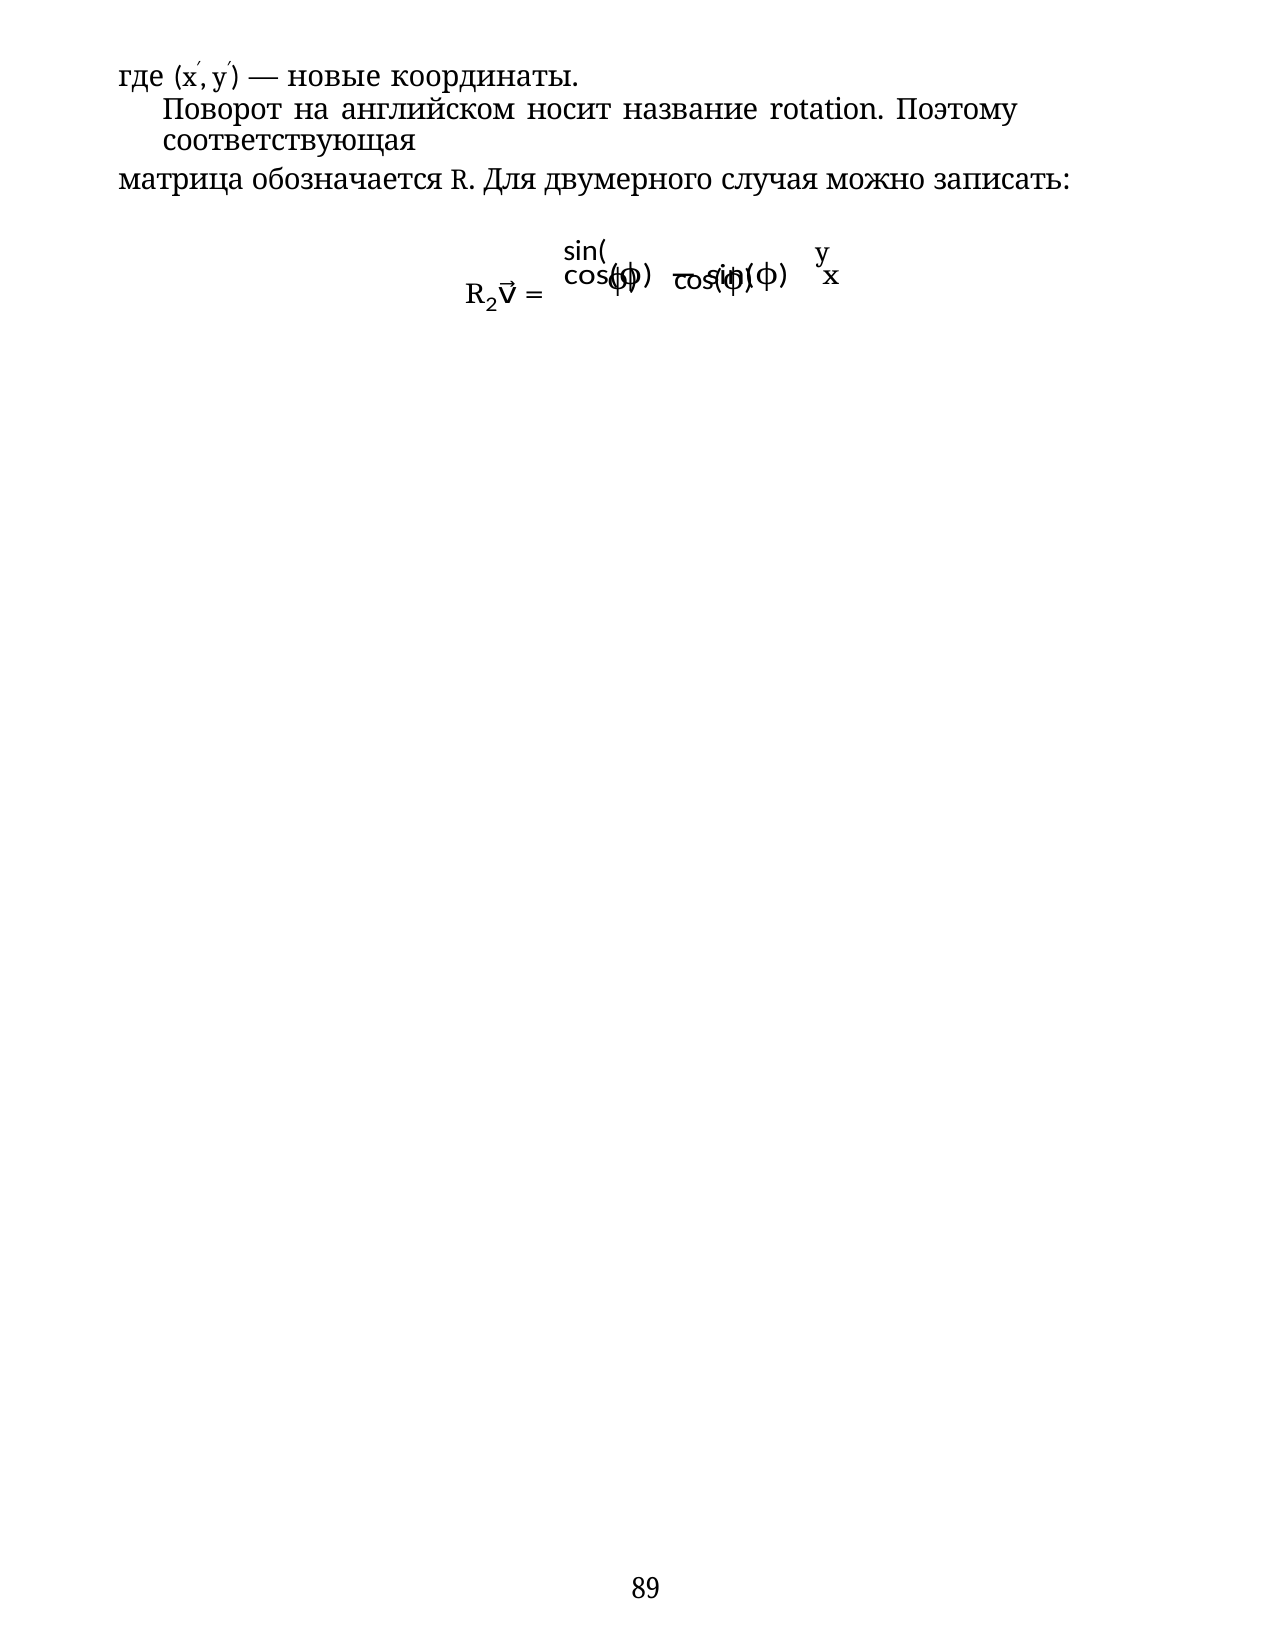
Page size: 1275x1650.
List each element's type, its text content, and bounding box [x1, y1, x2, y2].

text матрица обозначается R. Для двумерного случая можно записать: [118, 158, 1237, 198]
text где (x′, y′) — новые координаты. [118, 52, 1237, 95]
text R2v⃗ = cos(ϕ) − sin(ϕ) x [67, 221, 1237, 316]
text Поворот на английском носит название rotation. Поэтому соответствующая [162, 95, 1237, 157]
